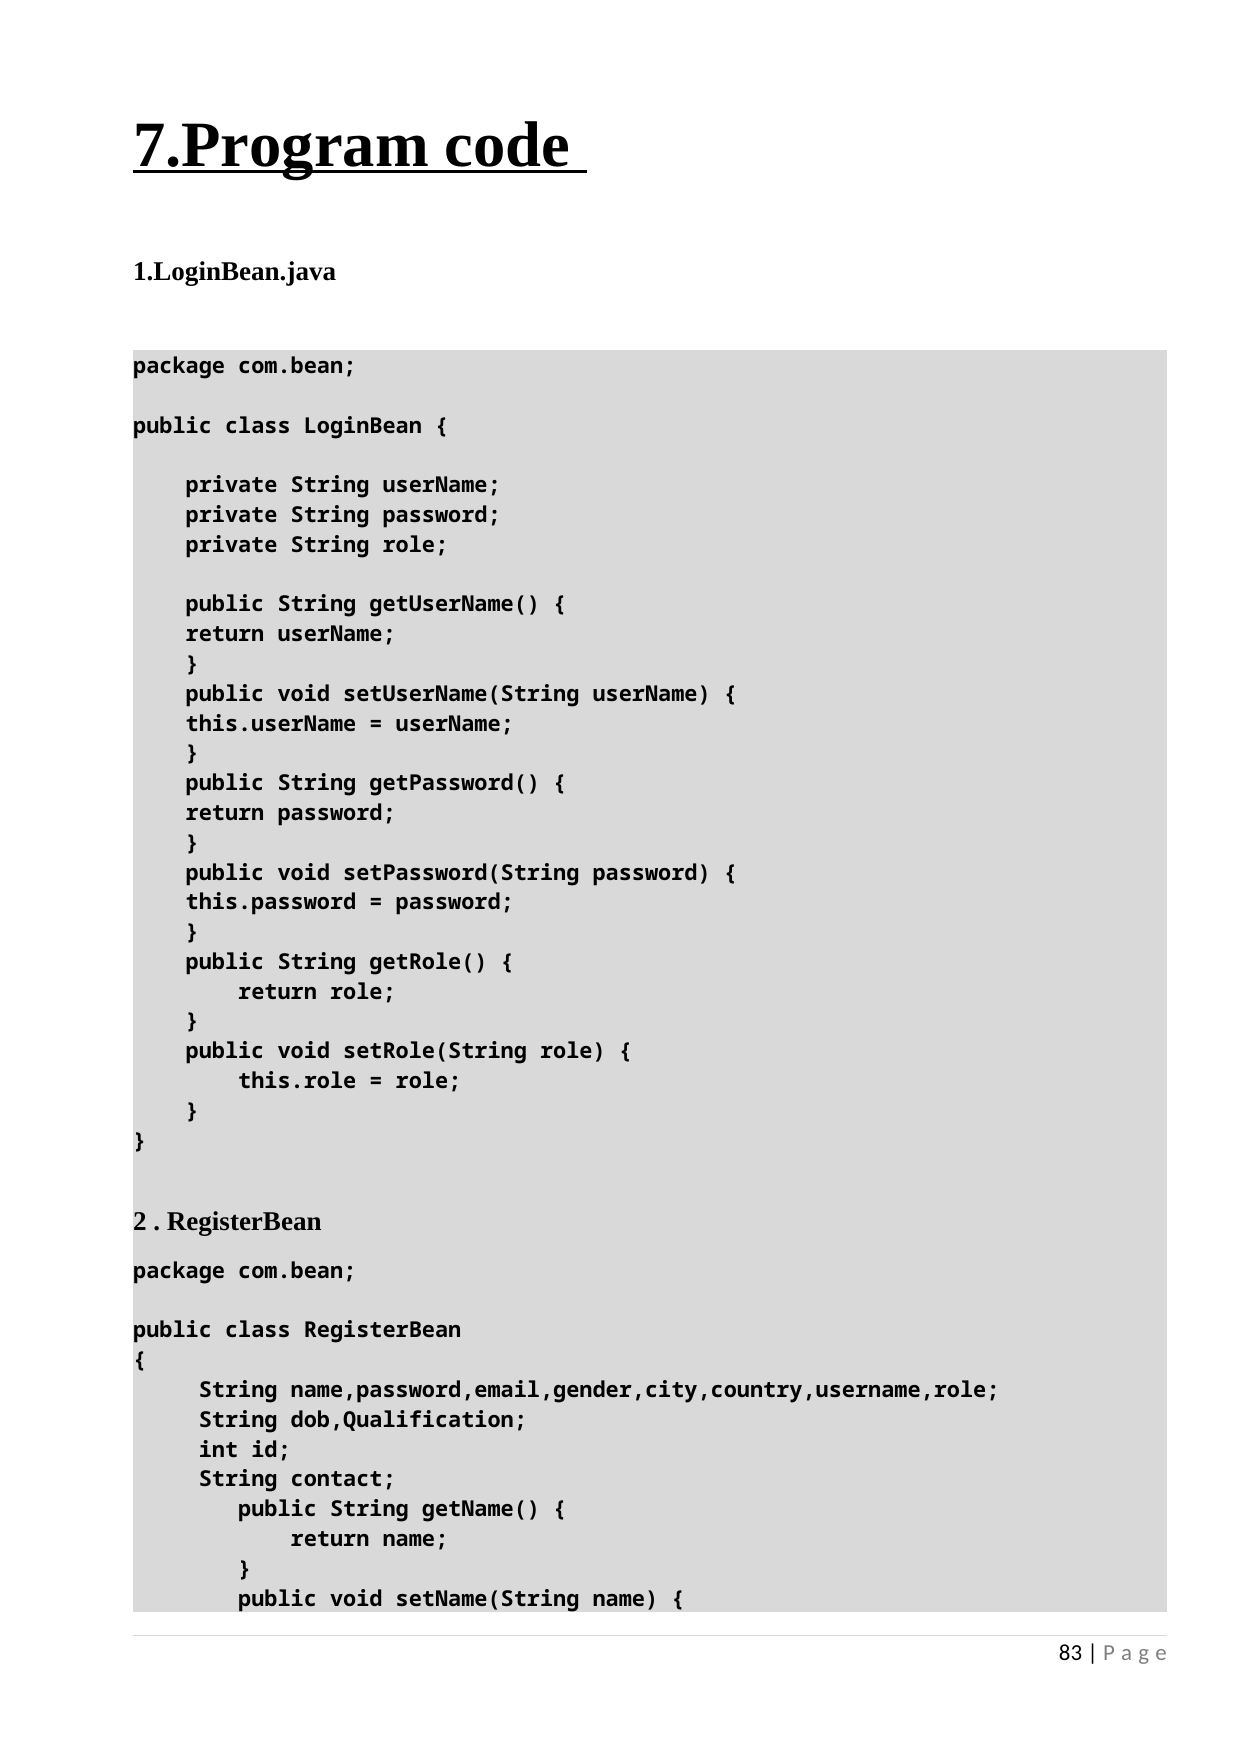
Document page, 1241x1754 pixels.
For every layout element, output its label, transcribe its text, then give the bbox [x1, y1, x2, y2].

text return role; [133, 976, 1167, 1006]
text int id; [133, 1434, 1167, 1463]
text 2 . RegisterBean [133, 1205, 1167, 1236]
text public void setPassword(String password) { [133, 857, 1167, 886]
text public void setUserName(String userName) { [133, 678, 1167, 708]
text this.userName = userName; [133, 708, 1167, 737]
text } [133, 1553, 1167, 1583]
text return name; [133, 1523, 1167, 1553]
text return password; [133, 797, 1167, 827]
text public String getName() { [133, 1493, 1167, 1523]
text } [133, 1006, 1167, 1035]
text 1.LoginBean.java [133, 255, 1167, 286]
text { [133, 1344, 1167, 1374]
text } [133, 827, 1167, 857]
text public class LoginBean { [133, 410, 1167, 439]
text String contact; [133, 1463, 1167, 1493]
text String dob,Qualification; [133, 1404, 1167, 1434]
text private String userName; [133, 469, 1167, 499]
text this.password = password; [133, 886, 1167, 916]
text } [133, 916, 1167, 946]
text private String password; [133, 499, 1167, 529]
text String name,password,email,gender,city,country,username,role; [133, 1374, 1167, 1404]
text 7.Program code [133, 106, 1167, 180]
text package com.bean; [133, 350, 1167, 380]
text return userName; [133, 618, 1167, 648]
text public void setName(String name) { [133, 1583, 1167, 1612]
text } [133, 1125, 1167, 1154]
text public class RegisterBean [133, 1314, 1167, 1344]
text public String getRole() { [133, 946, 1167, 976]
text } [133, 648, 1167, 678]
text } [133, 737, 1167, 767]
text public String getUserName() { [133, 588, 1167, 618]
text package com.bean; [133, 1255, 1167, 1285]
text public String getPassword() { [133, 767, 1167, 797]
text } [133, 1095, 1167, 1125]
text public void setRole(String role) { [133, 1035, 1167, 1065]
text this.role = role; [133, 1065, 1167, 1095]
text private String role; [133, 529, 1167, 559]
